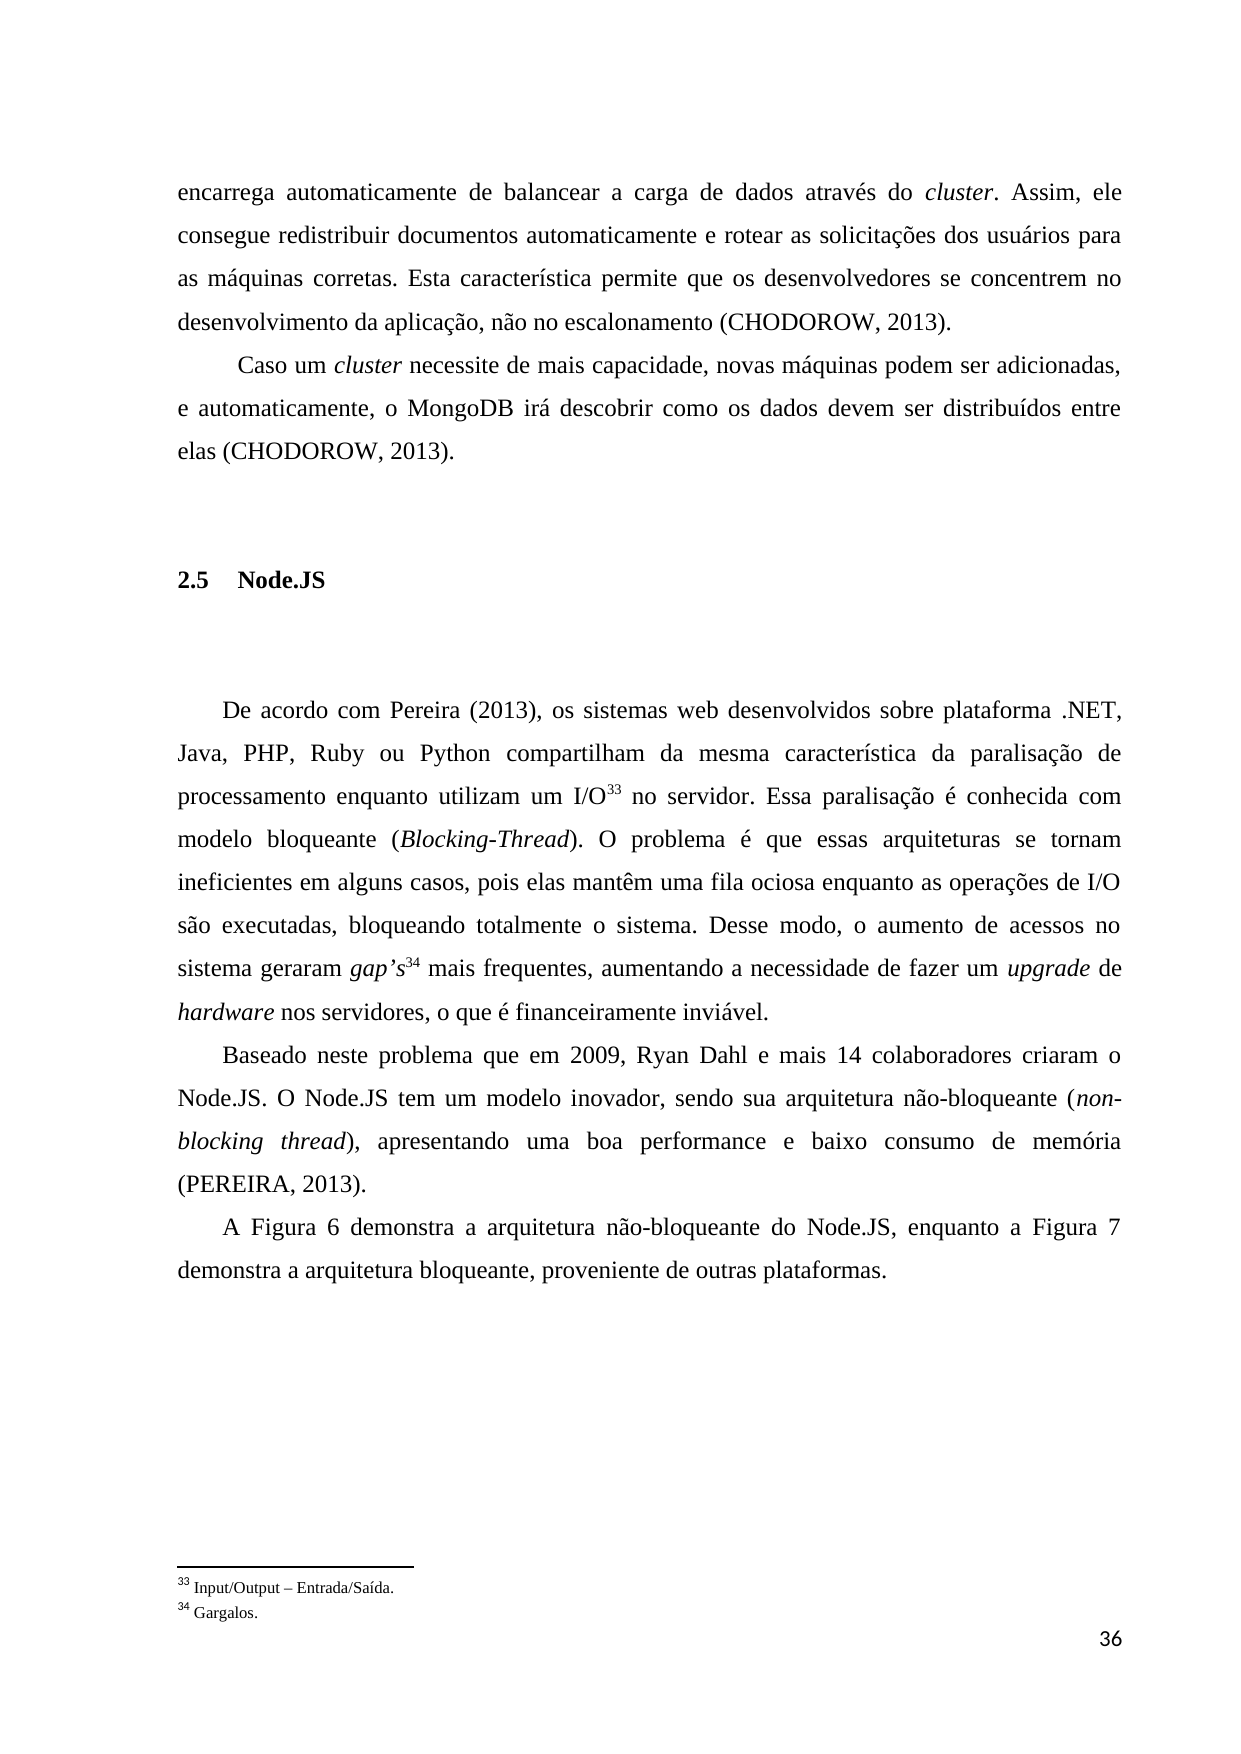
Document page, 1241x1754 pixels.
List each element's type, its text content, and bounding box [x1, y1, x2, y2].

text De acordo com Pereira (2013), os sistemas web desenvolvidos sobre plataforma .NET, Java, PHP, Ruby ou Python compartilham da mesma característica da paralisação de processamento enquanto utilizam um I/O no servidor. Essa paralisação é conhecida com modelo bloqueante (Blocking-Thread). O problema é que essas arquiteturas se tornam ineficientes em alguns casos, pois elas mantêm uma fila ociosa enquanto as operações de I/O são executadas, bloqueando totalmente o sistema. Desse modo, o aumento de acessos no sistema geraram gap’s mais frequentes, aumentando a necessidade de fazer um upgrade de hardware nos servidores, o que é financeiramente inviável. [177, 695, 1122, 1025]
text Caso um cluster necessite de mais capacidade, novas máquinas podem ser adicionadas, e automaticamente, o MongoDB irá descobrir como os dados devem ser distribuídos entre elas (CHODOROW, 2013). [177, 350, 1122, 465]
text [177, 177, 1122, 335]
subtitle Node.JS [177, 565, 1122, 594]
text Baseado neste problema que em 2009, Ryan Dahl e mais 14 colaboradores criaram o Node.JS. O Node.JS tem um modelo inovador, sendo sua arquitetura não-bloqueante (non-blocking thread), apresentando uma boa performance e baixo consumo de memória (PEREIRA, 2013). [177, 1040, 1122, 1198]
text A Figura 6 demonstra a arquitetura não-bloqueante do Node.JS, enquanto a Figura 7 demonstra a arquitetura bloqueante, proveniente de outras plataformas. [177, 1212, 1122, 1284]
